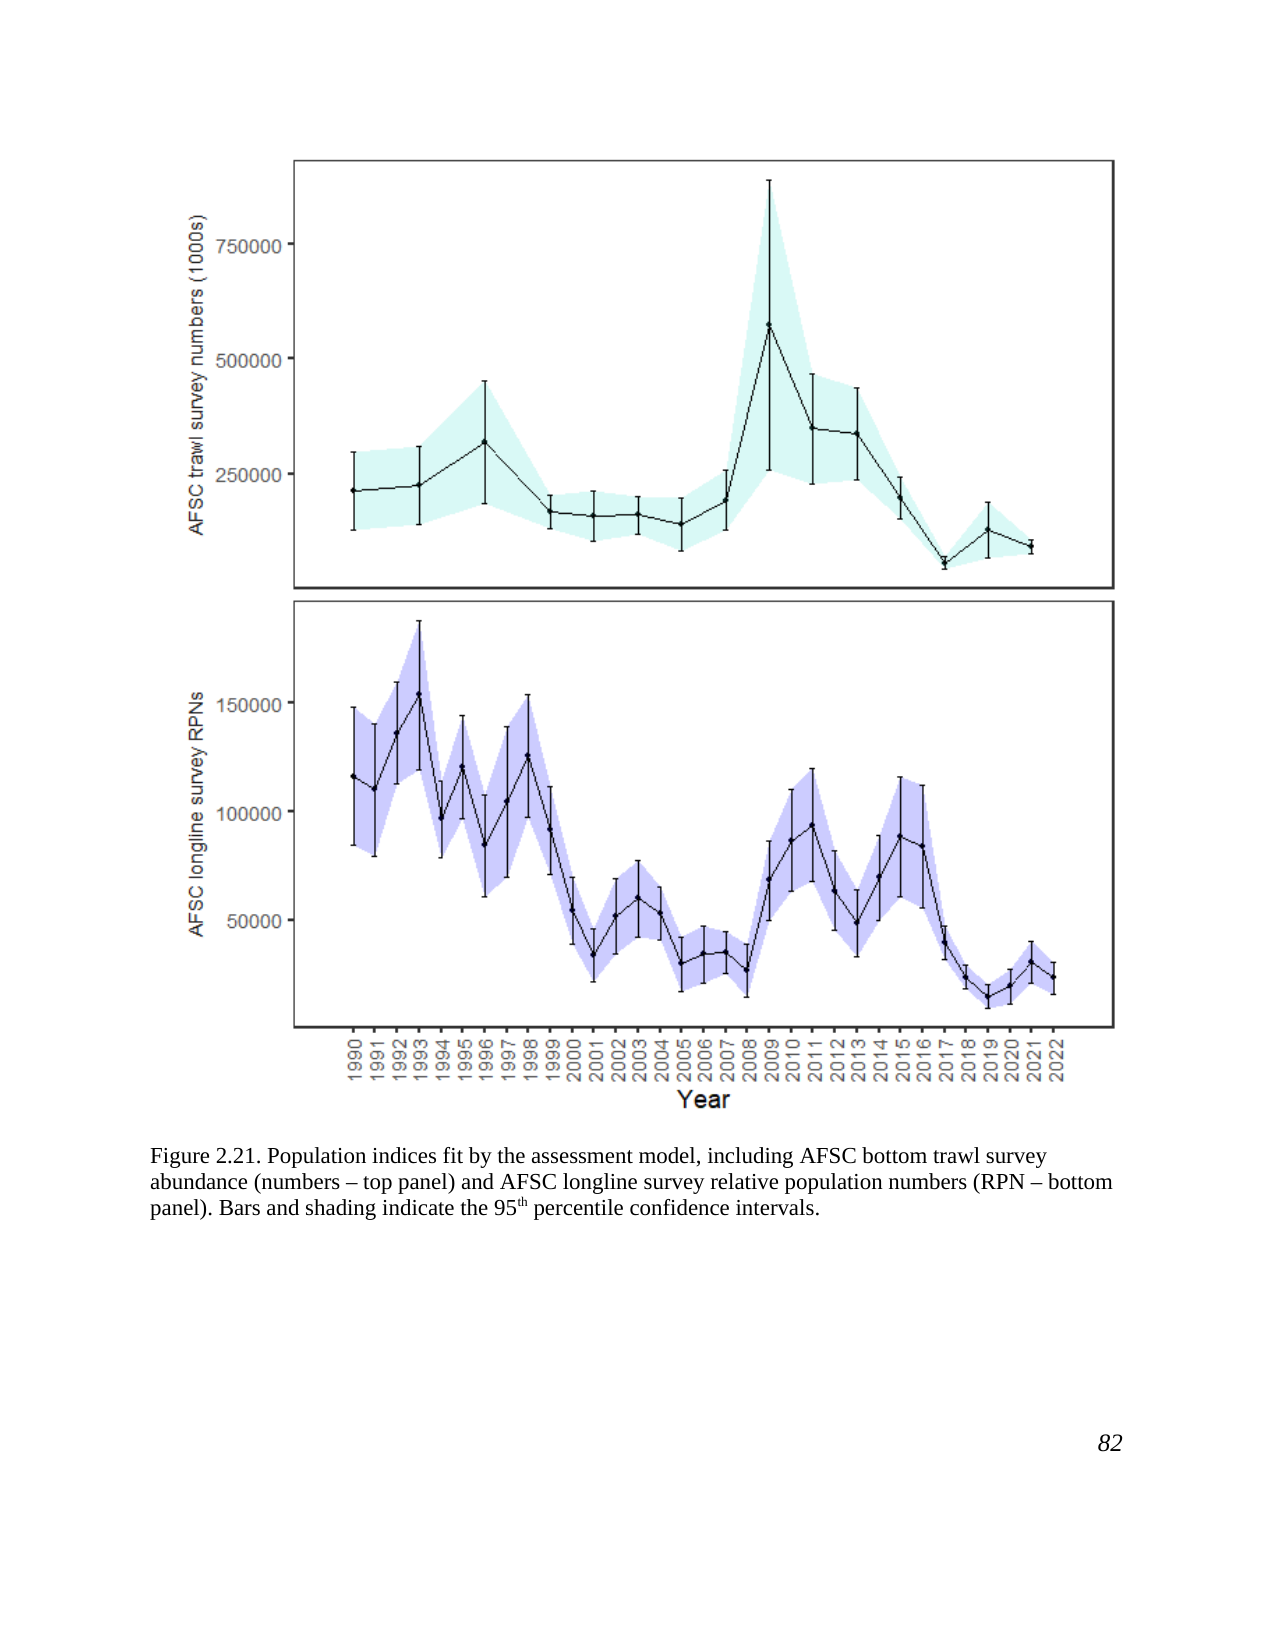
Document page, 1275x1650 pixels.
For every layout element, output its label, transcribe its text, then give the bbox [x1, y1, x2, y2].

picture [150, 150, 1125, 1125]
text Figure 2.21. Population indices fit by the assessment model, including AFSC bottom trawl survey abundance (numbers – top panel) and AFSC longline survey relative population numbers (RPN – bottom panel). Bars and shading indicate the 95th percentile confidence intervals. [150, 1142, 1125, 1221]
